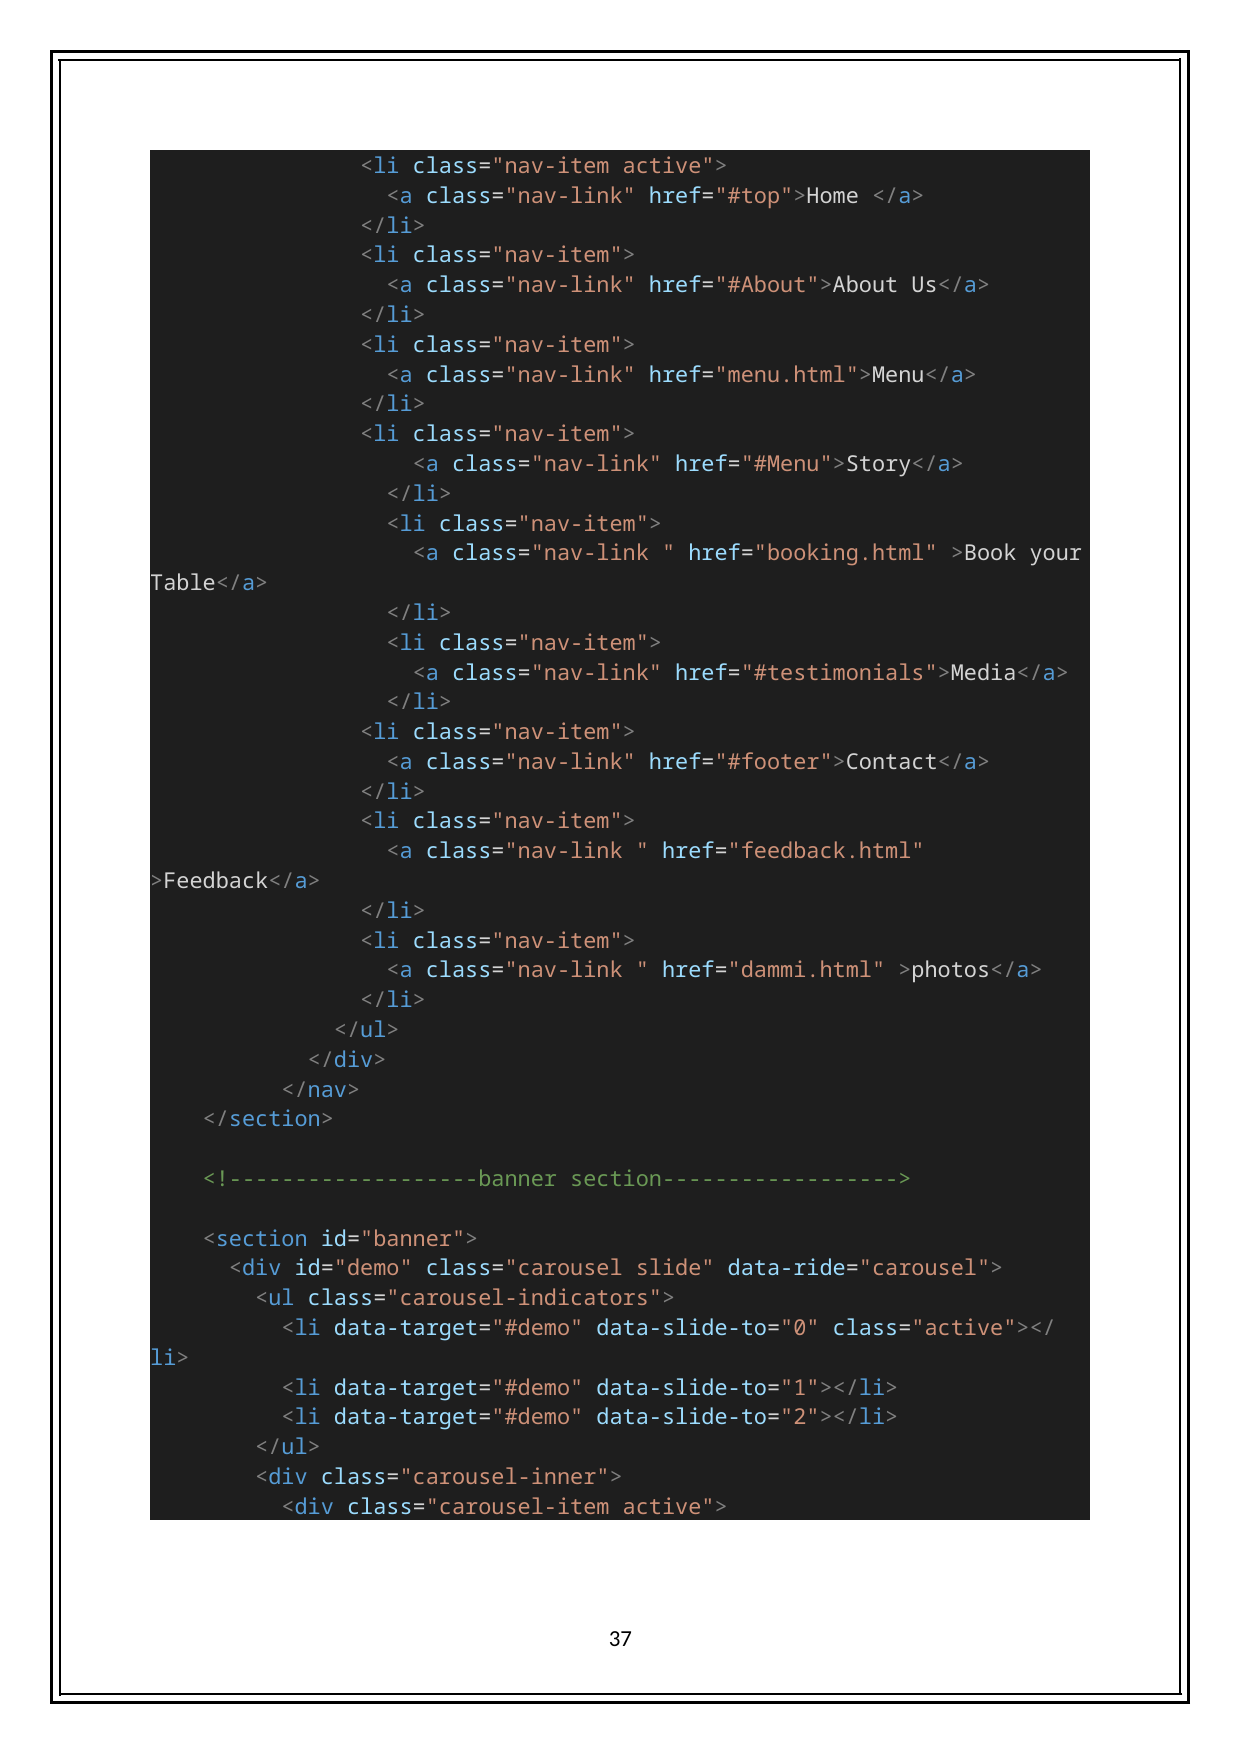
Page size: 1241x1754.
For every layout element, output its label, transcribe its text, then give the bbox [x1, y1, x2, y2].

text <li class="nav-item active"> [150, 150, 1090, 180]
text <div id="demo" class="carousel slide" data-ride="carousel"> [150, 1252, 1090, 1282]
text <li data-target="#demo" data-slide-to="1"></li> [150, 1371, 1090, 1401]
text <a class="nav-link" href="menu.html">Menu</a> [150, 358, 1090, 388]
text <li data-target="#demo" data-slide-to="0" class="active"></li> [150, 1312, 1090, 1371]
text <section id="banner"> [150, 1222, 1090, 1252]
text <li class="nav-item"> [150, 507, 1090, 537]
text </li> [150, 209, 1090, 239]
text <li class="nav-item"> [150, 627, 1090, 656]
text <li class="nav-item"> [150, 805, 1090, 835]
text </li> [150, 984, 1090, 1014]
text <div class="carousel-item active"> [150, 1491, 1090, 1520]
text <li class="nav-item"> [150, 924, 1090, 954]
text <a class="nav-link " href="feedback.html" >Feedback</a> [150, 835, 1090, 895]
text <li class="nav-item"> [150, 329, 1090, 358]
text <a class="nav-link" href="#testimonials">Media</a> [150, 656, 1090, 686]
text <a class="nav-link" href="#top">Home </a> [150, 180, 1090, 209]
text </div> [150, 1044, 1090, 1073]
text </ul> [150, 1014, 1090, 1044]
text </li> [150, 478, 1090, 507]
text <a class="nav-link" href="#About">About Us</a> [150, 269, 1090, 299]
text <li class="nav-item"> [150, 418, 1090, 448]
text </li> [150, 299, 1090, 329]
text </li> [150, 776, 1090, 805]
text <a class="nav-link" href="#footer">Contact</a> [150, 746, 1090, 776]
text </section> [150, 1103, 1090, 1133]
text <li data-target="#demo" data-slide-to="2"></li> [150, 1401, 1090, 1431]
text <li class="nav-item"> [150, 716, 1090, 746]
text </li> [150, 895, 1090, 924]
text </li> [150, 388, 1090, 418]
text <a class="nav-link " href="booking.html" >Book your Table</a> [150, 537, 1090, 597]
text <li class="nav-item"> [150, 239, 1090, 269]
text <!-------------------banner section------------------> [150, 1163, 1090, 1193]
text </ul> [150, 1431, 1090, 1461]
text <ul class="carousel-indicators"> [150, 1282, 1090, 1312]
text </nav> [150, 1073, 1090, 1103]
text </li> [150, 597, 1090, 627]
text </li> [150, 686, 1090, 716]
text <a class="nav-link " href="dammi.html" >photos</a> [150, 954, 1090, 984]
text <div class="carousel-inner"> [150, 1461, 1090, 1491]
text <a class="nav-link" href="#Menu">Story</a> [150, 448, 1090, 478]
